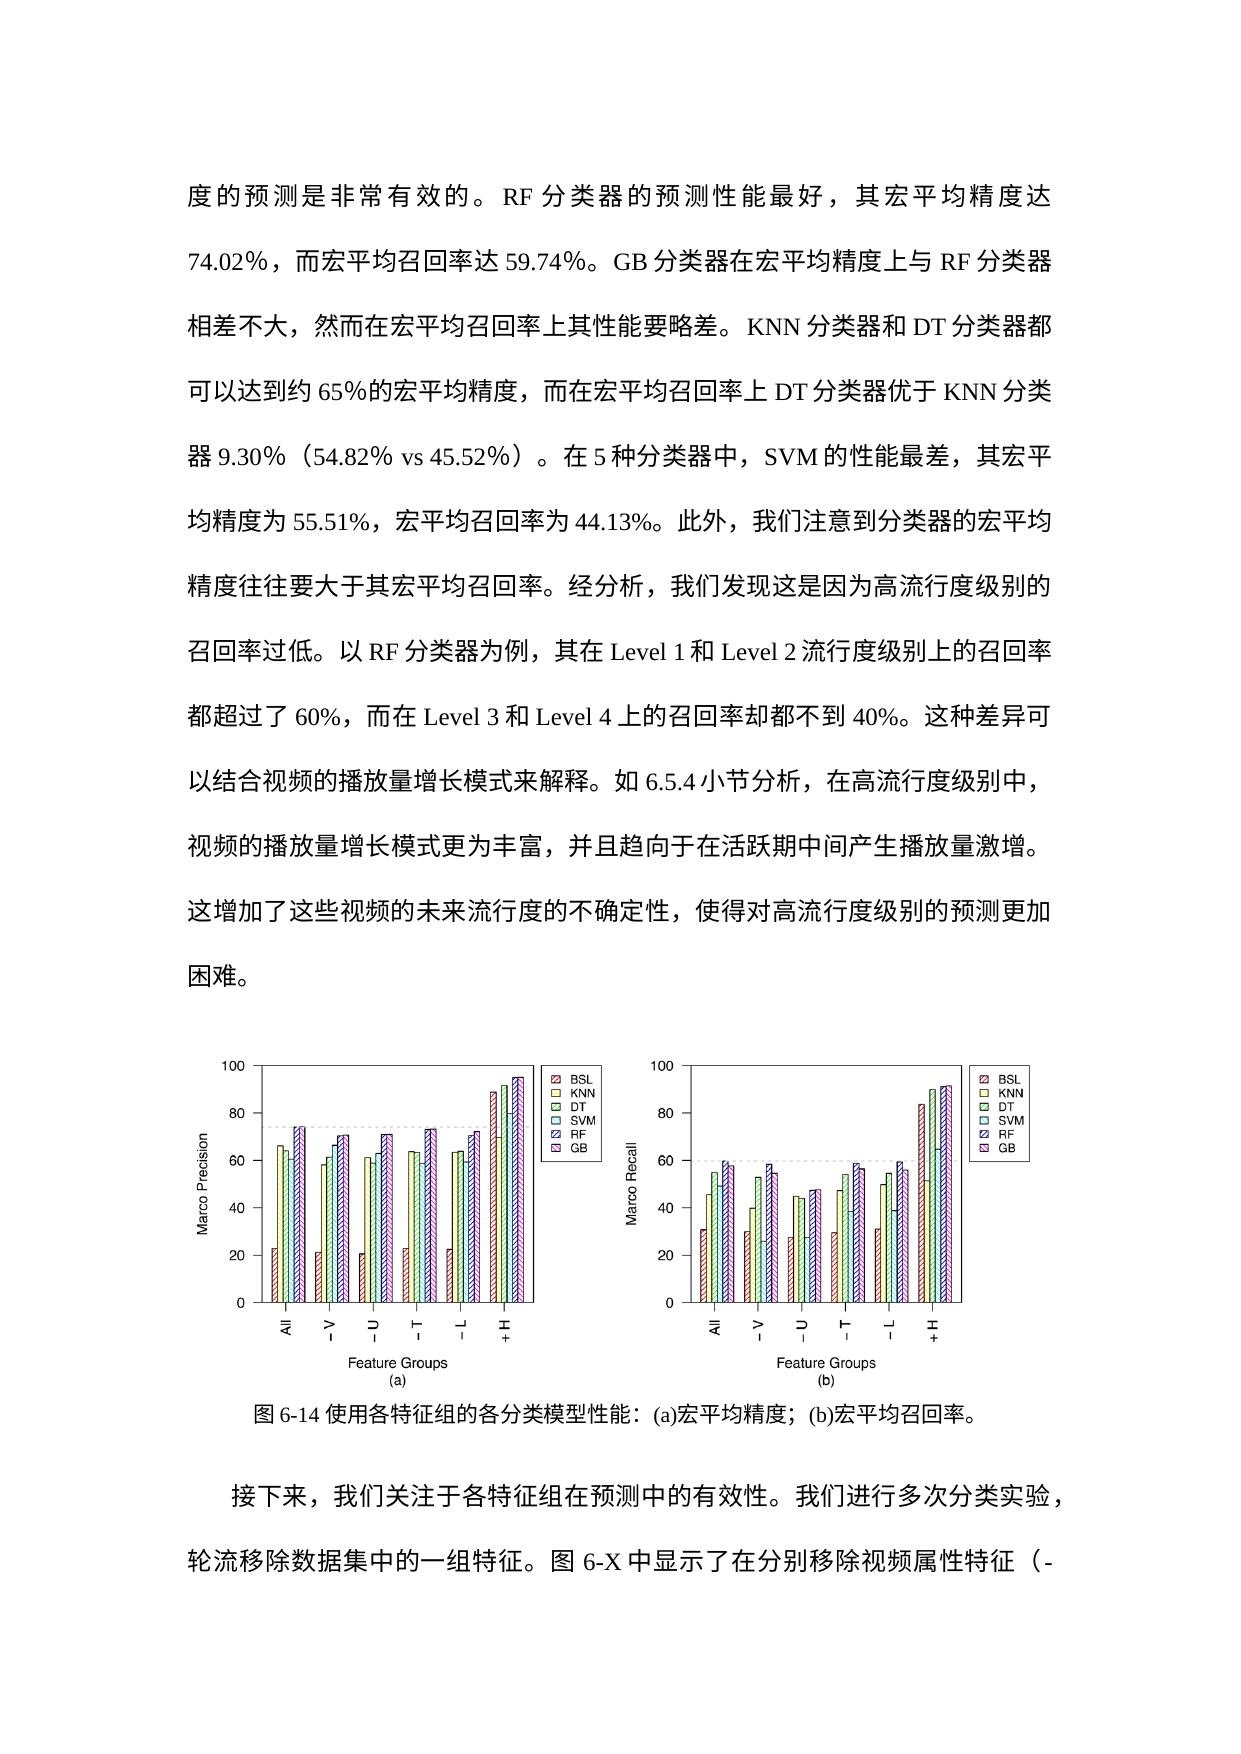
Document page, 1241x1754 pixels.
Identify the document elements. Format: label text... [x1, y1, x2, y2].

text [187, 1462, 1053, 1592]
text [187, 162, 1053, 1007]
text 图6-14 使用各特征组的各分类模型性能：(a)宏平均精度；(b)宏平均召回率。 [187, 1397, 1053, 1429]
picture [192, 1047, 1049, 1390]
